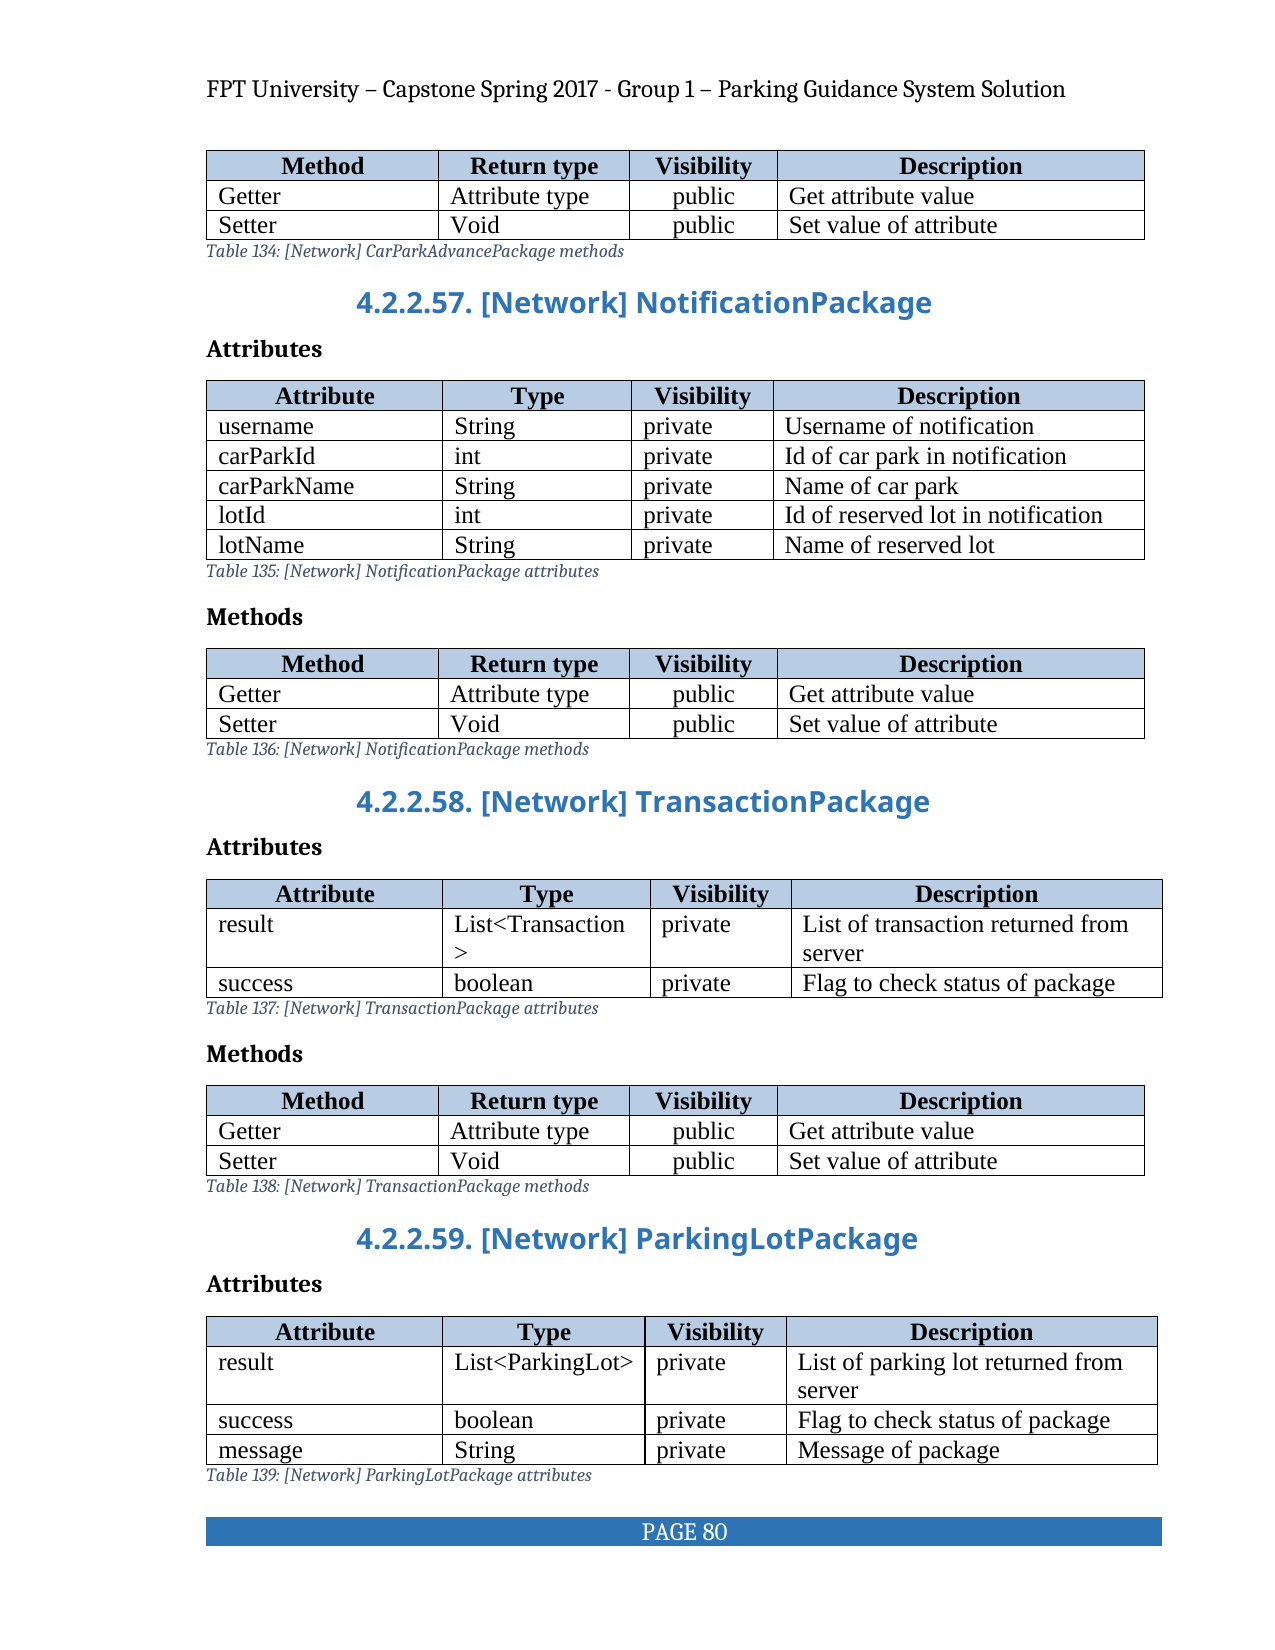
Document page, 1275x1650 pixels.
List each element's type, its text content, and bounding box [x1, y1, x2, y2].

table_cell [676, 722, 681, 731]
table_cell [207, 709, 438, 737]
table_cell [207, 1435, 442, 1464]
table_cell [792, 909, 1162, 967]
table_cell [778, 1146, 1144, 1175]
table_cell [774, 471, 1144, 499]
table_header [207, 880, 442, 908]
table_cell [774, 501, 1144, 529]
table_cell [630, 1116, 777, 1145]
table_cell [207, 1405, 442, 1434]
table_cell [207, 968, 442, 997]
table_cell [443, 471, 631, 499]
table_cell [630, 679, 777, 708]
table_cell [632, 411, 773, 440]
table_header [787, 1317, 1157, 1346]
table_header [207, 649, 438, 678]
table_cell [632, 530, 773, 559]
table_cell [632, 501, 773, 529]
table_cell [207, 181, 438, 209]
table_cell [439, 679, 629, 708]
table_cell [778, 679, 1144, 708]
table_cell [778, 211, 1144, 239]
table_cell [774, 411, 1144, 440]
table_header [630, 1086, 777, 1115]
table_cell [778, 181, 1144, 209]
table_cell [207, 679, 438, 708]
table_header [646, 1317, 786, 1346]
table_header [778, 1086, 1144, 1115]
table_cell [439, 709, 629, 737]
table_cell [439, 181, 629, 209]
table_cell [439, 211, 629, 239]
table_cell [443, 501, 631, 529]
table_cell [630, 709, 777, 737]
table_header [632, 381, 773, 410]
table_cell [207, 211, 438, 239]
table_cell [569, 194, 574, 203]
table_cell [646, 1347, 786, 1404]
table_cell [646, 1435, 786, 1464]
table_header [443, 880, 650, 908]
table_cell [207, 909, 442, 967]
subtitle [Network] NotificationPackage [206, 283, 1162, 322]
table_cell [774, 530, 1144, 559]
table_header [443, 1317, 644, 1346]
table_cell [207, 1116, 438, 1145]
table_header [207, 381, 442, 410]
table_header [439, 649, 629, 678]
text Attributes [206, 335, 1162, 364]
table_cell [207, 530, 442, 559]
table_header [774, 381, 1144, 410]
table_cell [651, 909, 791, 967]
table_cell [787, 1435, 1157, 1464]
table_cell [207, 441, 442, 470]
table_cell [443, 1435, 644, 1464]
subtitle [Network] TransactionPackage [206, 781, 1162, 821]
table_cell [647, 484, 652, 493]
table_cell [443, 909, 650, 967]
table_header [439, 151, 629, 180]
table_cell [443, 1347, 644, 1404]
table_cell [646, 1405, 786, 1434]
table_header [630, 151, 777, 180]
text Attributes [206, 833, 1162, 862]
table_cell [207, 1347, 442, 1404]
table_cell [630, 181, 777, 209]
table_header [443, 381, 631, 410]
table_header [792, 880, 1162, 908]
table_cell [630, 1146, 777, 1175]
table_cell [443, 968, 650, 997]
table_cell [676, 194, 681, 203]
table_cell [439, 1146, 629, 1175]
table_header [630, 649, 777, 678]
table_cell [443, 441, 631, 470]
text Methods [206, 1040, 1162, 1069]
subtitle [Network] ParkingLotPackage [206, 1218, 1162, 1258]
text Methods [206, 603, 1162, 631]
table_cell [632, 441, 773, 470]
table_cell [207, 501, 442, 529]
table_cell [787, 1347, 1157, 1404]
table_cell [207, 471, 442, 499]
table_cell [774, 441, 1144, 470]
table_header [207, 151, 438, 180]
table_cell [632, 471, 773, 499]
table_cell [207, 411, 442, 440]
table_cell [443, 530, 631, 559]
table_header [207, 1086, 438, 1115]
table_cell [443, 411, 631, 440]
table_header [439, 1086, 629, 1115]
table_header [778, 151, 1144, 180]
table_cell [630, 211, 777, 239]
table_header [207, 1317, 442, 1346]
text Attributes [206, 1270, 1162, 1299]
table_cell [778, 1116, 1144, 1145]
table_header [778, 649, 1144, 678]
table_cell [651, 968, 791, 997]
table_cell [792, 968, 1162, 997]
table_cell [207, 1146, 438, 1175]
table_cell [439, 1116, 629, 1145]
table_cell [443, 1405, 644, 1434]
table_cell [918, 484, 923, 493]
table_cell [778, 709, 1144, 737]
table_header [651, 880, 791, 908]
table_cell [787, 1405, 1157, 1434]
